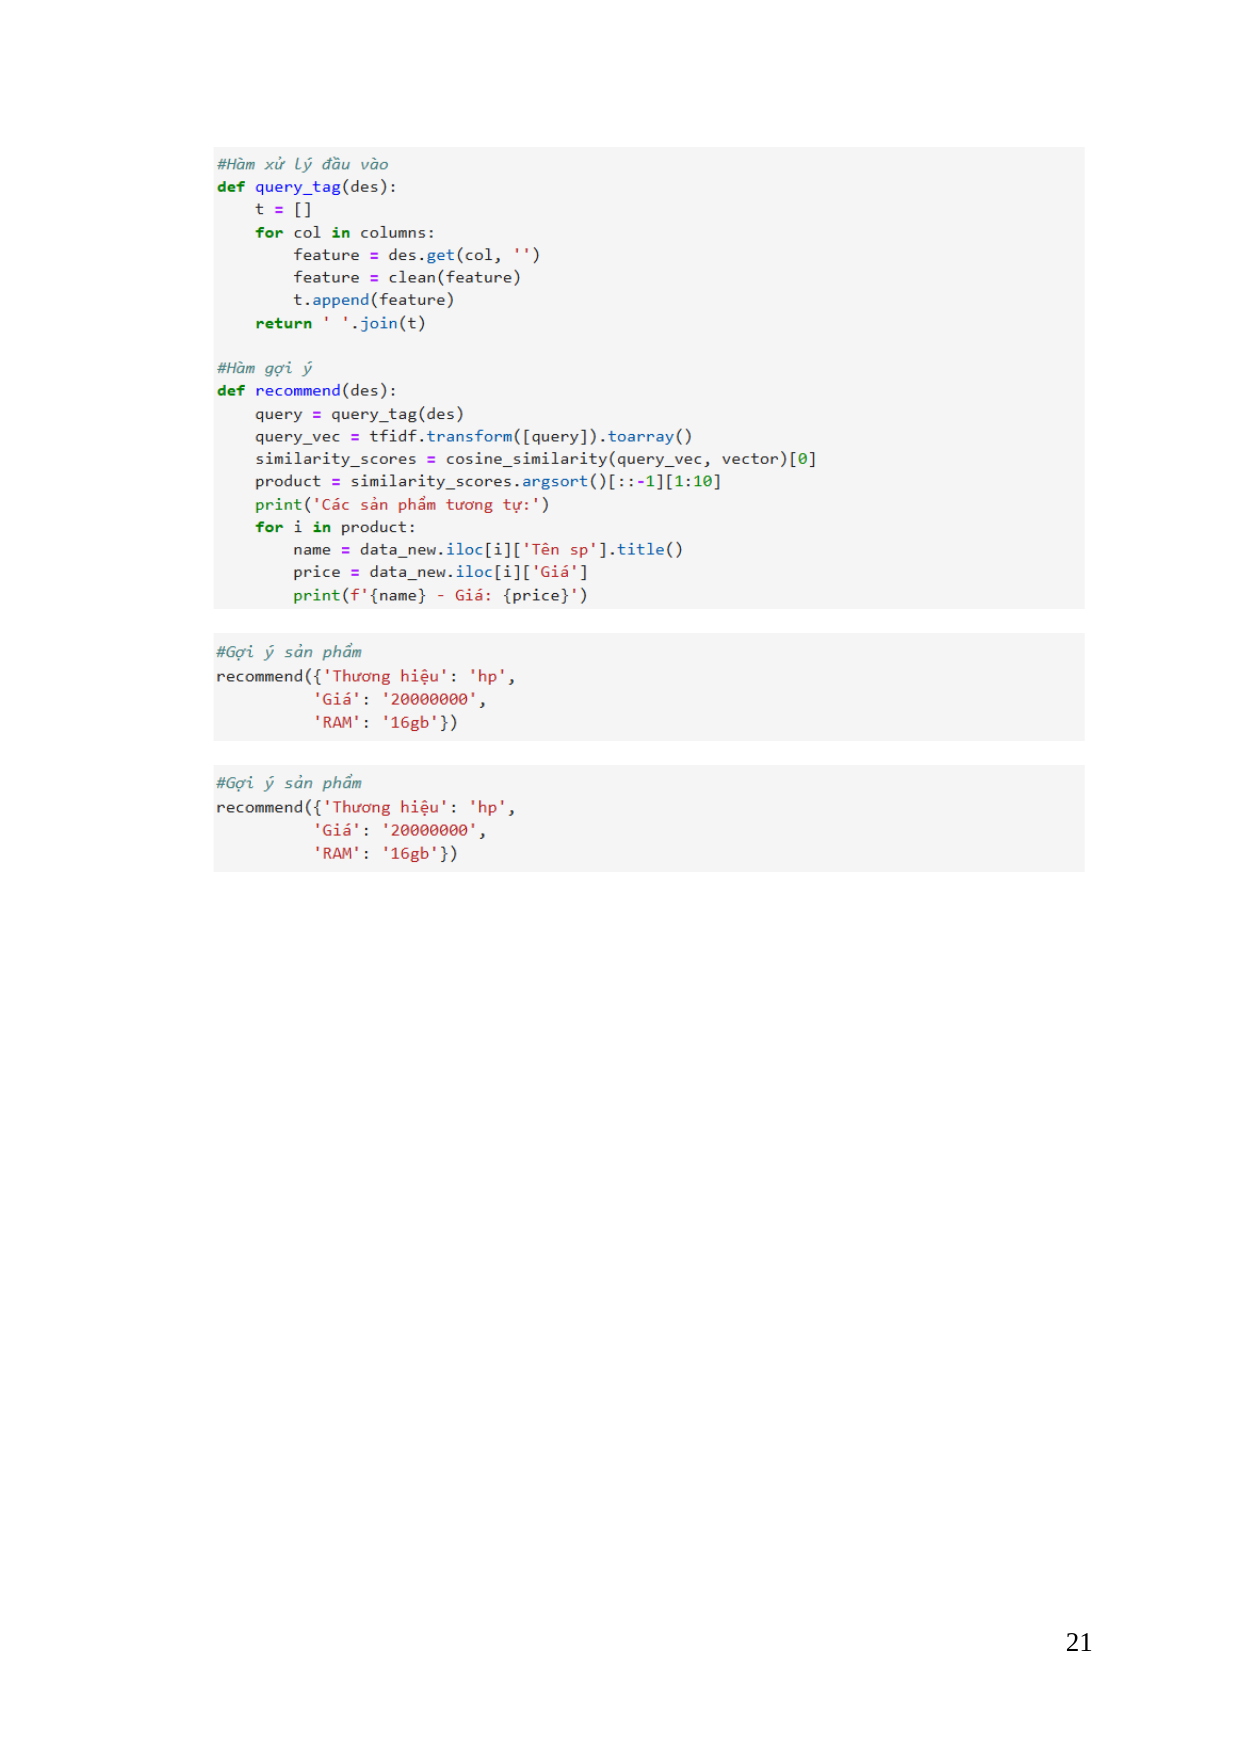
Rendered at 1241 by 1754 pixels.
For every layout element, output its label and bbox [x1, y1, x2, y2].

picture [213, 765, 1085, 872]
picture [213, 147, 1085, 609]
picture [213, 633, 1085, 741]
